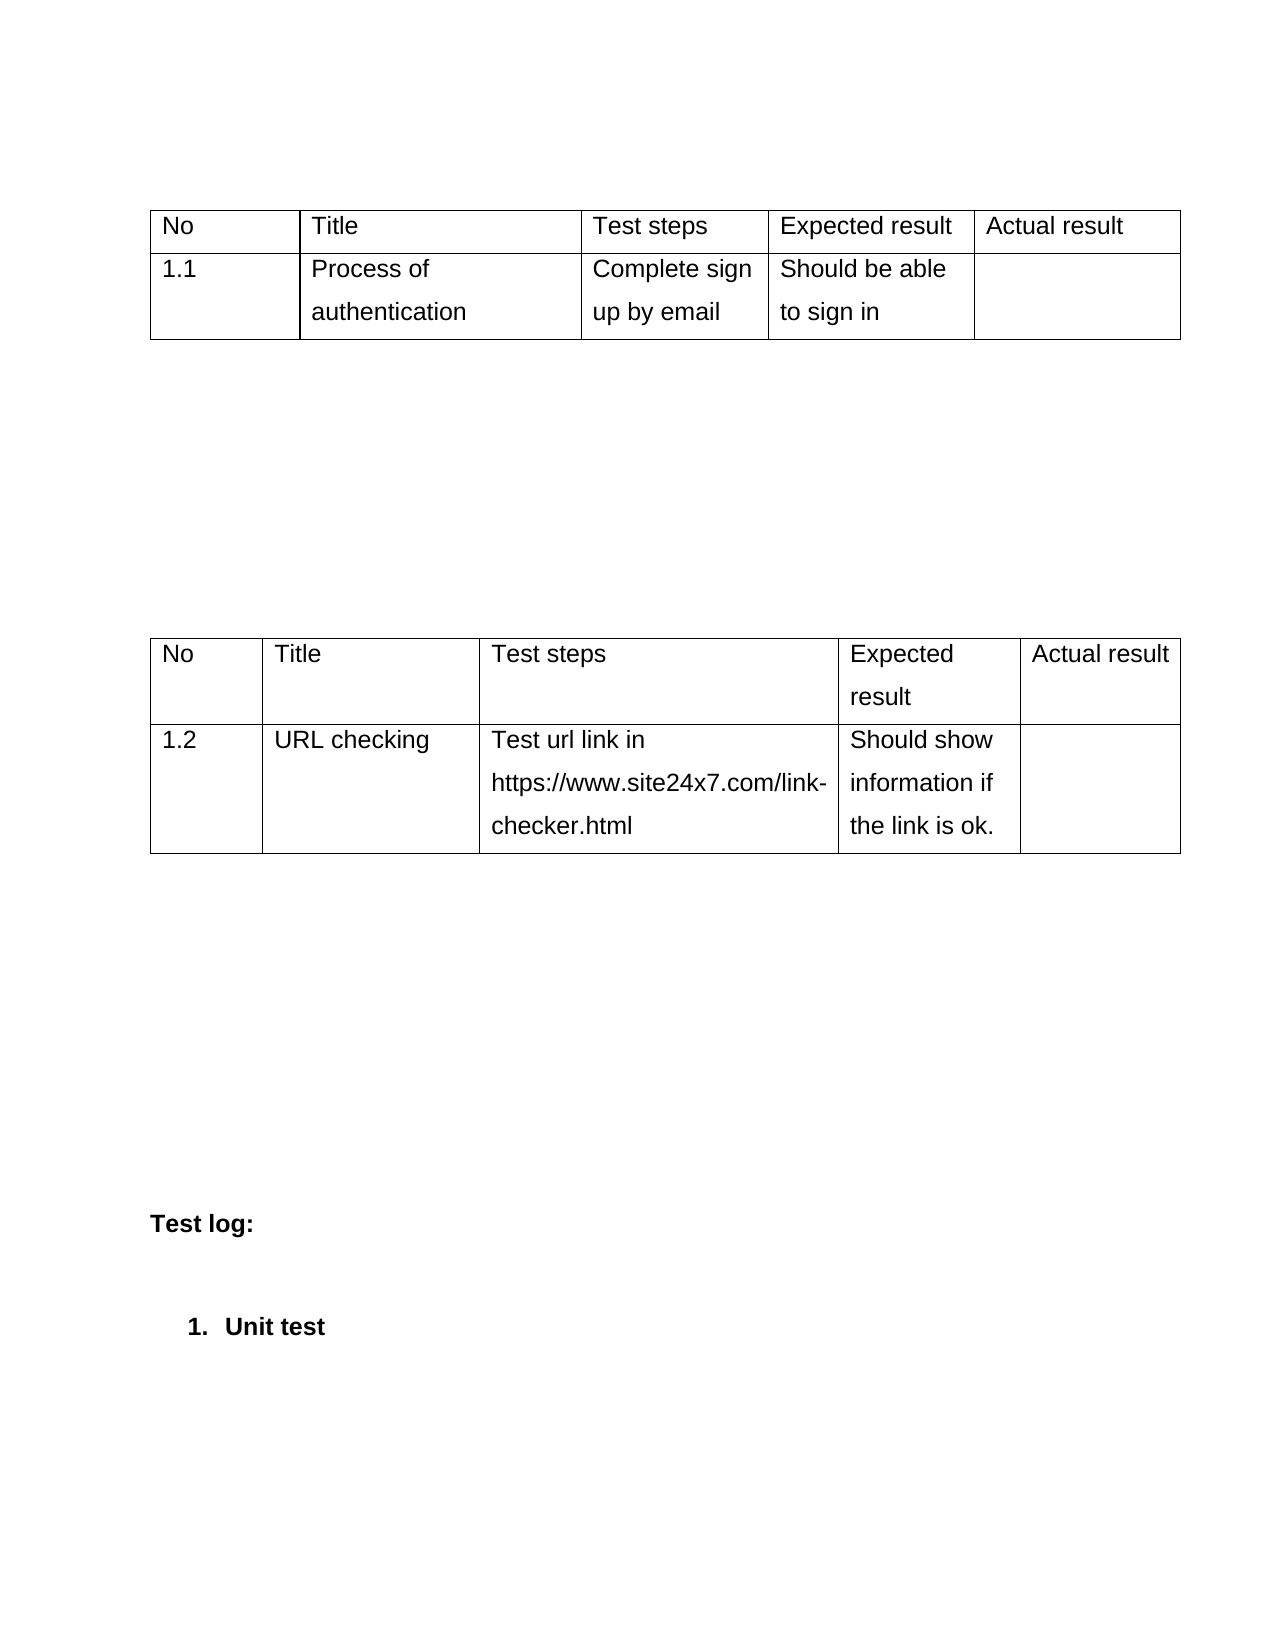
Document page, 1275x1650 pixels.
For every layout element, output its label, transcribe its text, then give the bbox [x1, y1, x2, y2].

table_header Test steps [480, 639, 838, 724]
table_cell 1.1 [151, 254, 299, 339]
table_cell [1021, 725, 1180, 853]
table_cell URL checking [263, 725, 479, 853]
table_cell Should show information if the link is ok. [839, 725, 1020, 853]
table_header Actual result [1021, 639, 1180, 724]
table_header No [151, 639, 262, 724]
table_header Title [263, 639, 479, 724]
table_cell Should be able to sign in [769, 254, 974, 339]
table_header Expected result [769, 211, 974, 253]
table_cell Process of authentication [301, 254, 581, 339]
table_cell 1.2 [151, 725, 262, 853]
table_header No [151, 211, 299, 253]
table_cell [975, 254, 1180, 339]
table_header Title [301, 211, 581, 253]
table_cell Complete sign up by email [582, 254, 768, 339]
list Unit test [187, 1312, 1125, 1341]
table_cell Test url link in https://www.site24x7.com/link-checker.html [480, 725, 838, 853]
table_header Actual result [975, 211, 1180, 253]
table_header Expected result [839, 639, 1020, 724]
table_header Test steps [582, 211, 768, 253]
text Test log: [150, 1209, 1125, 1238]
